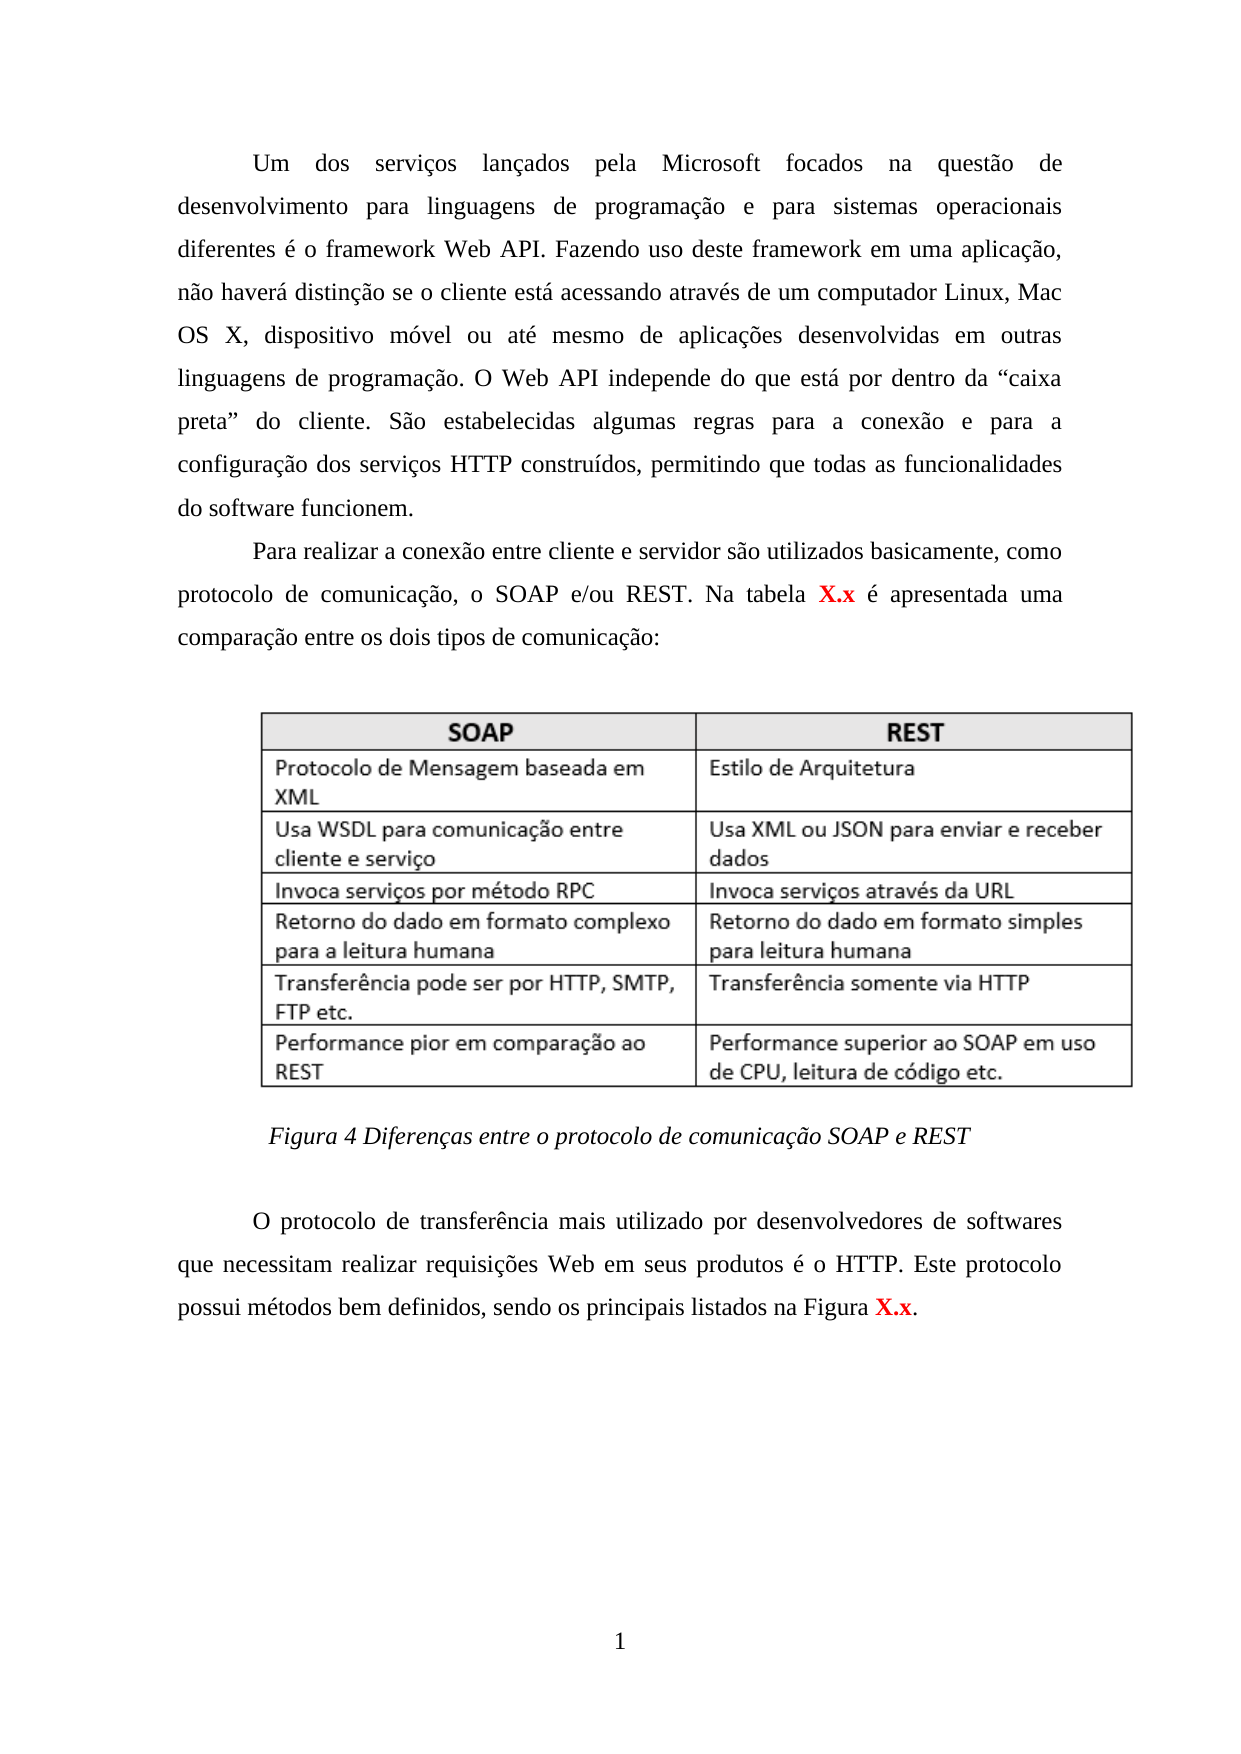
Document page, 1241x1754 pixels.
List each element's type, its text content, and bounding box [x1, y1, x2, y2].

text Para realizar a conexão entre cliente e servidor são utilizados basicamente, como protocolo de comunicação, o SOAP e/ou REST. Na tabela X.x é apresentada uma comparação entre os dois tipos de comunicação: [177, 536, 1063, 651]
text Figura 4 Diferenças entre o protocolo de comunicação SOAP e REST [177, 1121, 1063, 1150]
text O protocolo de transferência mais utilizado por desenvolvedores de softwares que necessitam realizar requisições Web em seus produtos é o HTTP. Este protocolo possui métodos bem definidos, sendo os principais listados na Figura X.x. [177, 1206, 1063, 1321]
picture [252, 708, 1138, 1095]
text Um dos serviços lançados pela Microsoft focados na questão de desenvolvimento para linguagens de programação e para sistemas operacionais diferentes é o framework Web API. Fazendo uso deste framework em uma aplicação, não haverá distinção se o cliente está acessando através de um computador Linux, Mac OS X, dispositivo móvel ou até mesmo de aplicações desenvolvidas em outras linguagens de programação. O Web API independe do que está por dentro da “caixa preta” do cliente. São estabelecidas algumas regras para a conexão e para a configuração dos serviços HTTP construídos, permitindo que todas as funcionalidades do software funcionem. [177, 148, 1063, 521]
